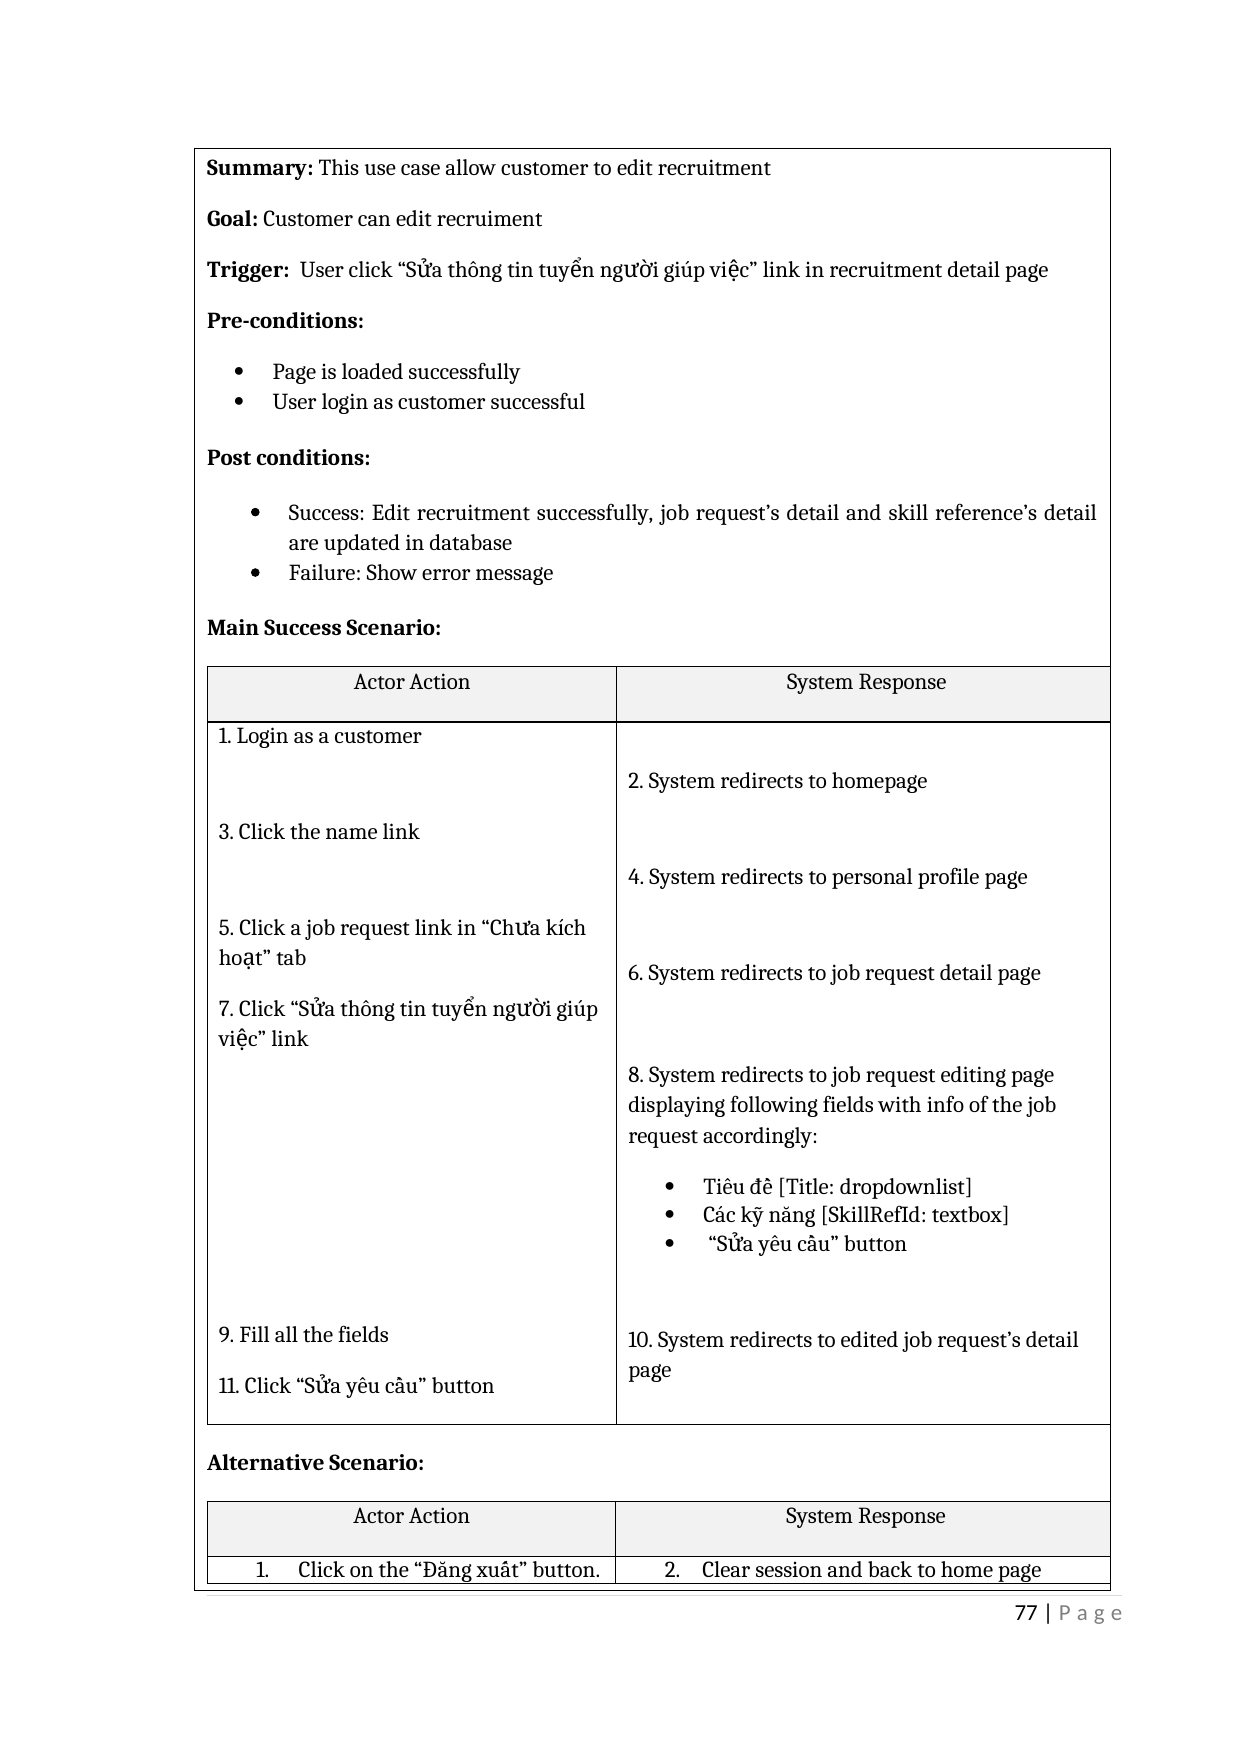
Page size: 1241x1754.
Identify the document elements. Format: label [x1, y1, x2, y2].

table_cell [195, 149, 1110, 1590]
